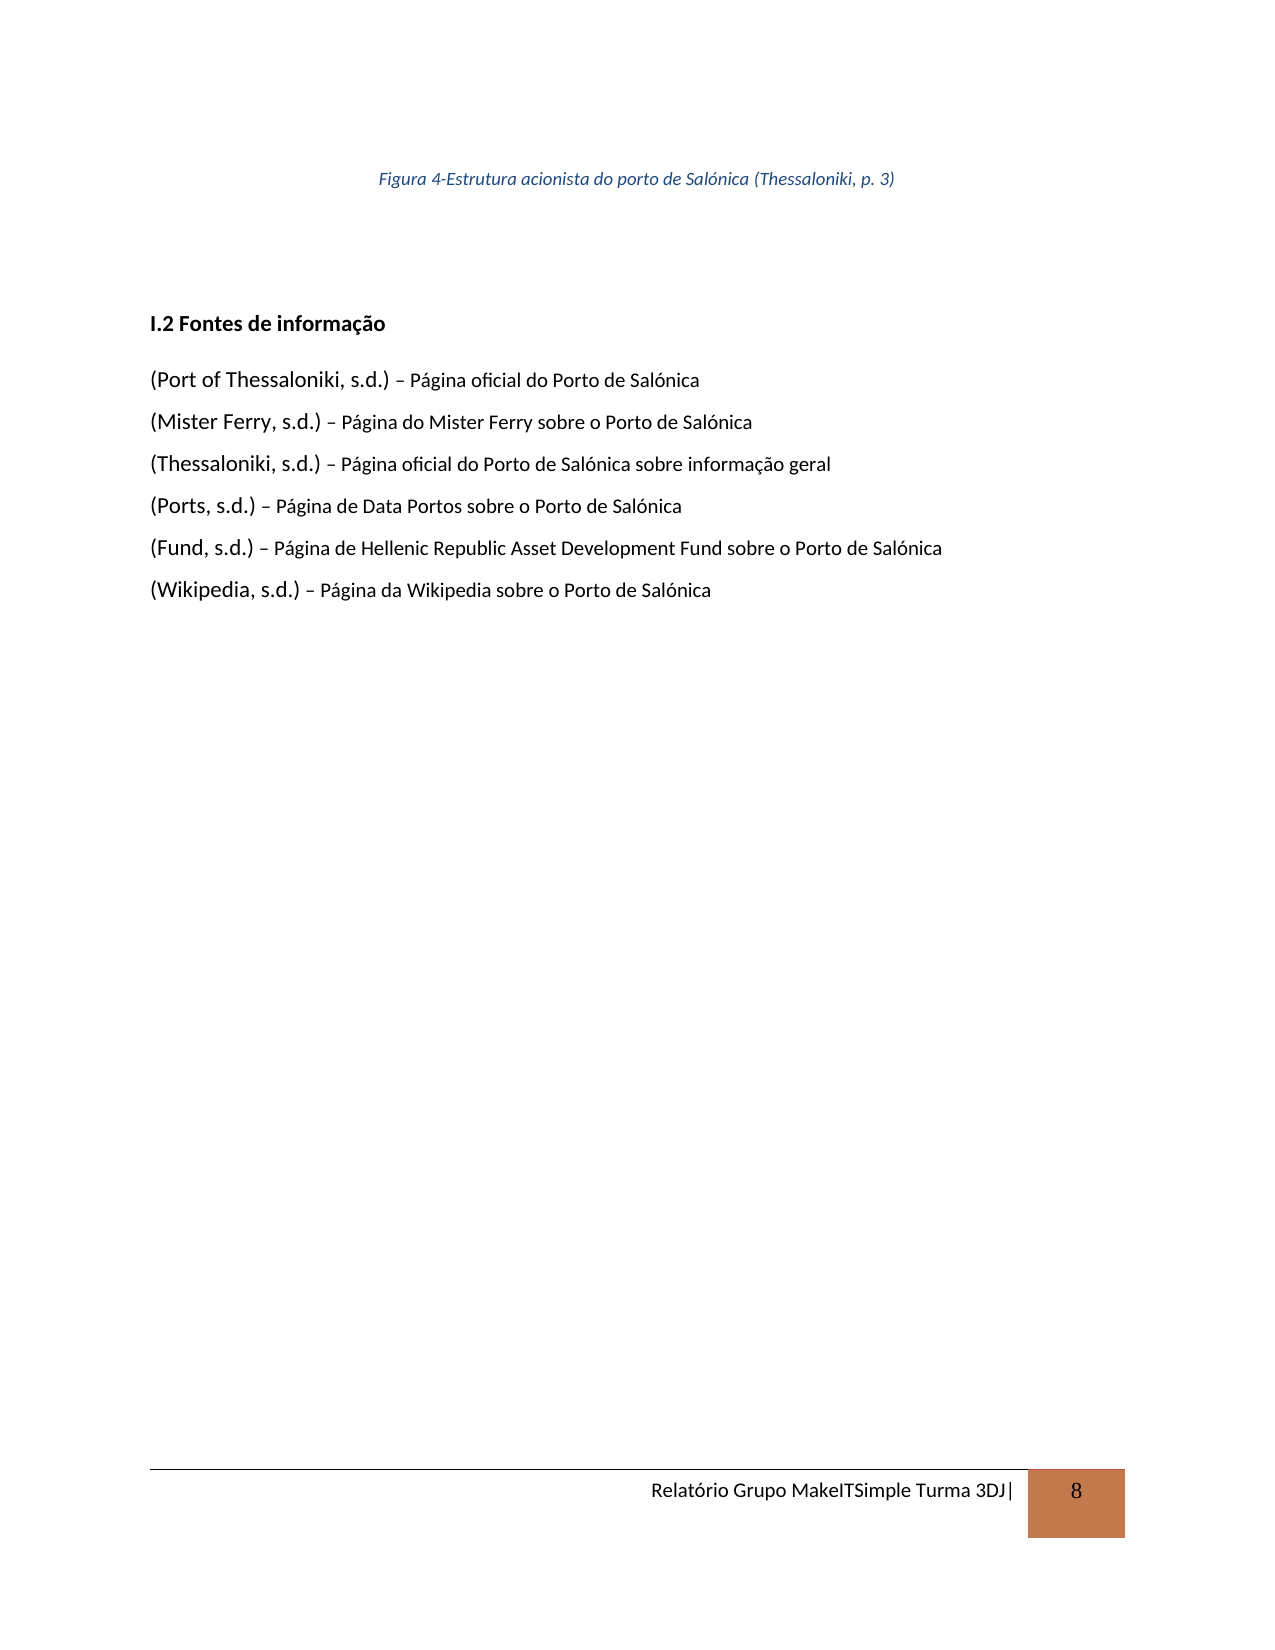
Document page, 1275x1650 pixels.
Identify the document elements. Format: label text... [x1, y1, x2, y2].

text – Página do Mister Ferry sobre o Porto de Salónica [150, 407, 1125, 435]
text – Página de Data Portos sobre o Porto de Salónica [150, 491, 1125, 519]
text Figura 4-Estrutura acionista do porto de Salónica [150, 167, 1125, 190]
text – Página oficial do Porto de Salónica sobre informação geral [150, 449, 1125, 477]
subtitle I.2 Fontes de informação [150, 309, 1125, 337]
text – Página da Wikipedia sobre o Porto de Salónica [150, 575, 1125, 603]
text – Página de Hellenic Republic Asset Development Fund sobre o Porto de Salónica [150, 533, 1125, 561]
text – Página oficial do Porto de Salónica [150, 365, 1125, 393]
